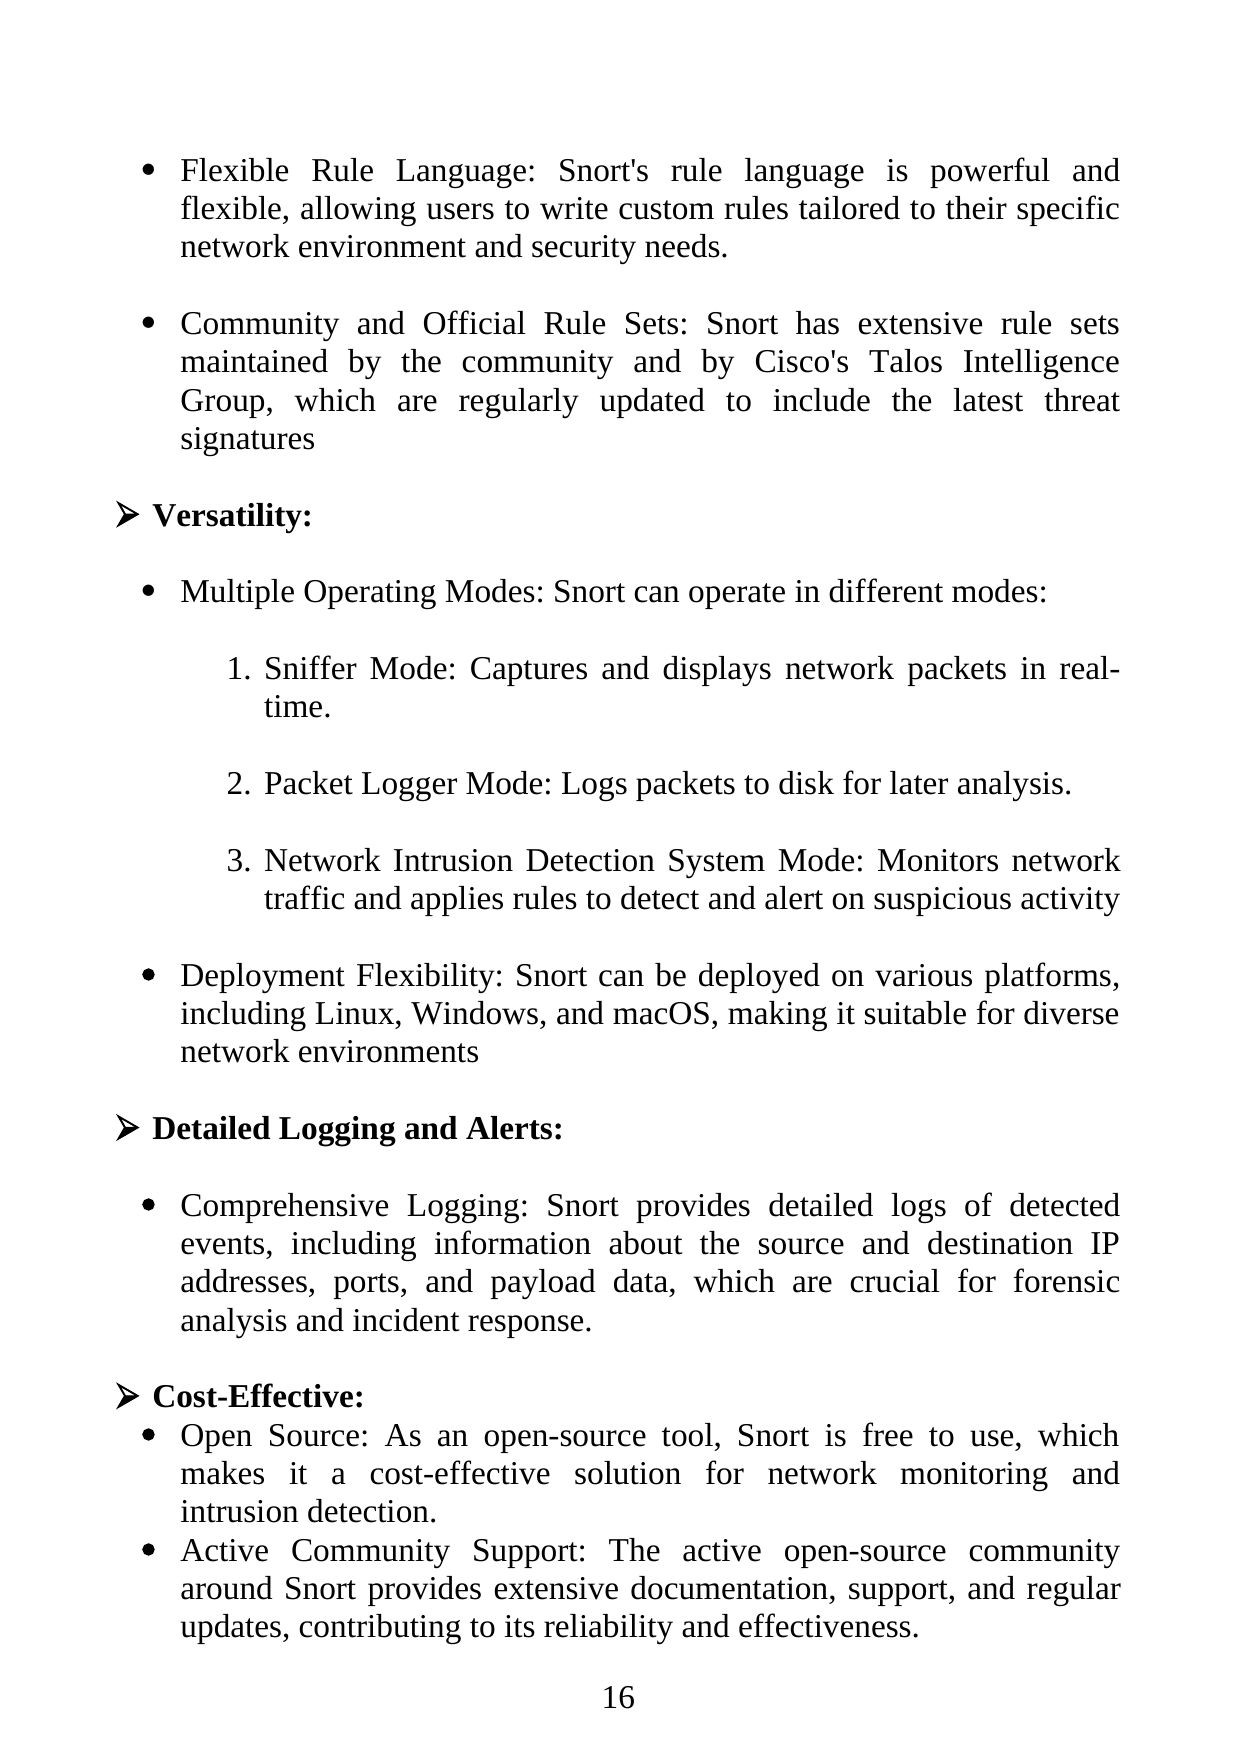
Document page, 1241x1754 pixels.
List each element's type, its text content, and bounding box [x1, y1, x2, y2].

list Active Community Support: The active open-source community around Snort provides extensive documentation, support, and regular updates, contributing to its reliability and effectiveness. [143, 1530, 1121, 1645]
list Multiple Operating Modes: Snort can operate in different modes: [143, 572, 1121, 610]
list Detailed Logging and Alerts: [114, 1108, 1121, 1147]
list Community and Official Rule Sets: Snort has extensive rule sets maintained by the community and by Cisco's Talos Intelligence Group, which are regularly updated to include the latest threat signatures [143, 303, 1121, 457]
list Flexible Rule Language: Snort's rule language is powerful and flexible, allowing users to write custom rules tailored to their specific network environment and security needs. [143, 150, 1121, 265]
list Network Intrusion Detection System Mode: Monitors network traffic and applies rules to detect and alert on suspicious activity [226, 840, 1121, 917]
list Cost-Effective: [114, 1377, 1121, 1415]
list Deployment Flexibility: Snort can be deployed on various platforms, including Linux, Windows, and macOS, making it suitable for diverse network environments [143, 955, 1121, 1070]
list Versatility: [114, 495, 1121, 533]
list Comprehensive Logging: Snort provides detailed logs of detected events, including information about the source and destination IP addresses, ports, and payload data, which are crucial for forensic analysis and incident response. [143, 1185, 1121, 1338]
list Packet Logger Mode: Logs packets to disk for later analysis. [226, 763, 1121, 802]
list Sniffer Mode: Captures and displays network packets in real-time. [226, 648, 1121, 725]
list Open Source: As an open-source tool, Snort is free to use, which makes it a cost-effective solution for network monitoring and intrusion detection. [143, 1415, 1121, 1530]
